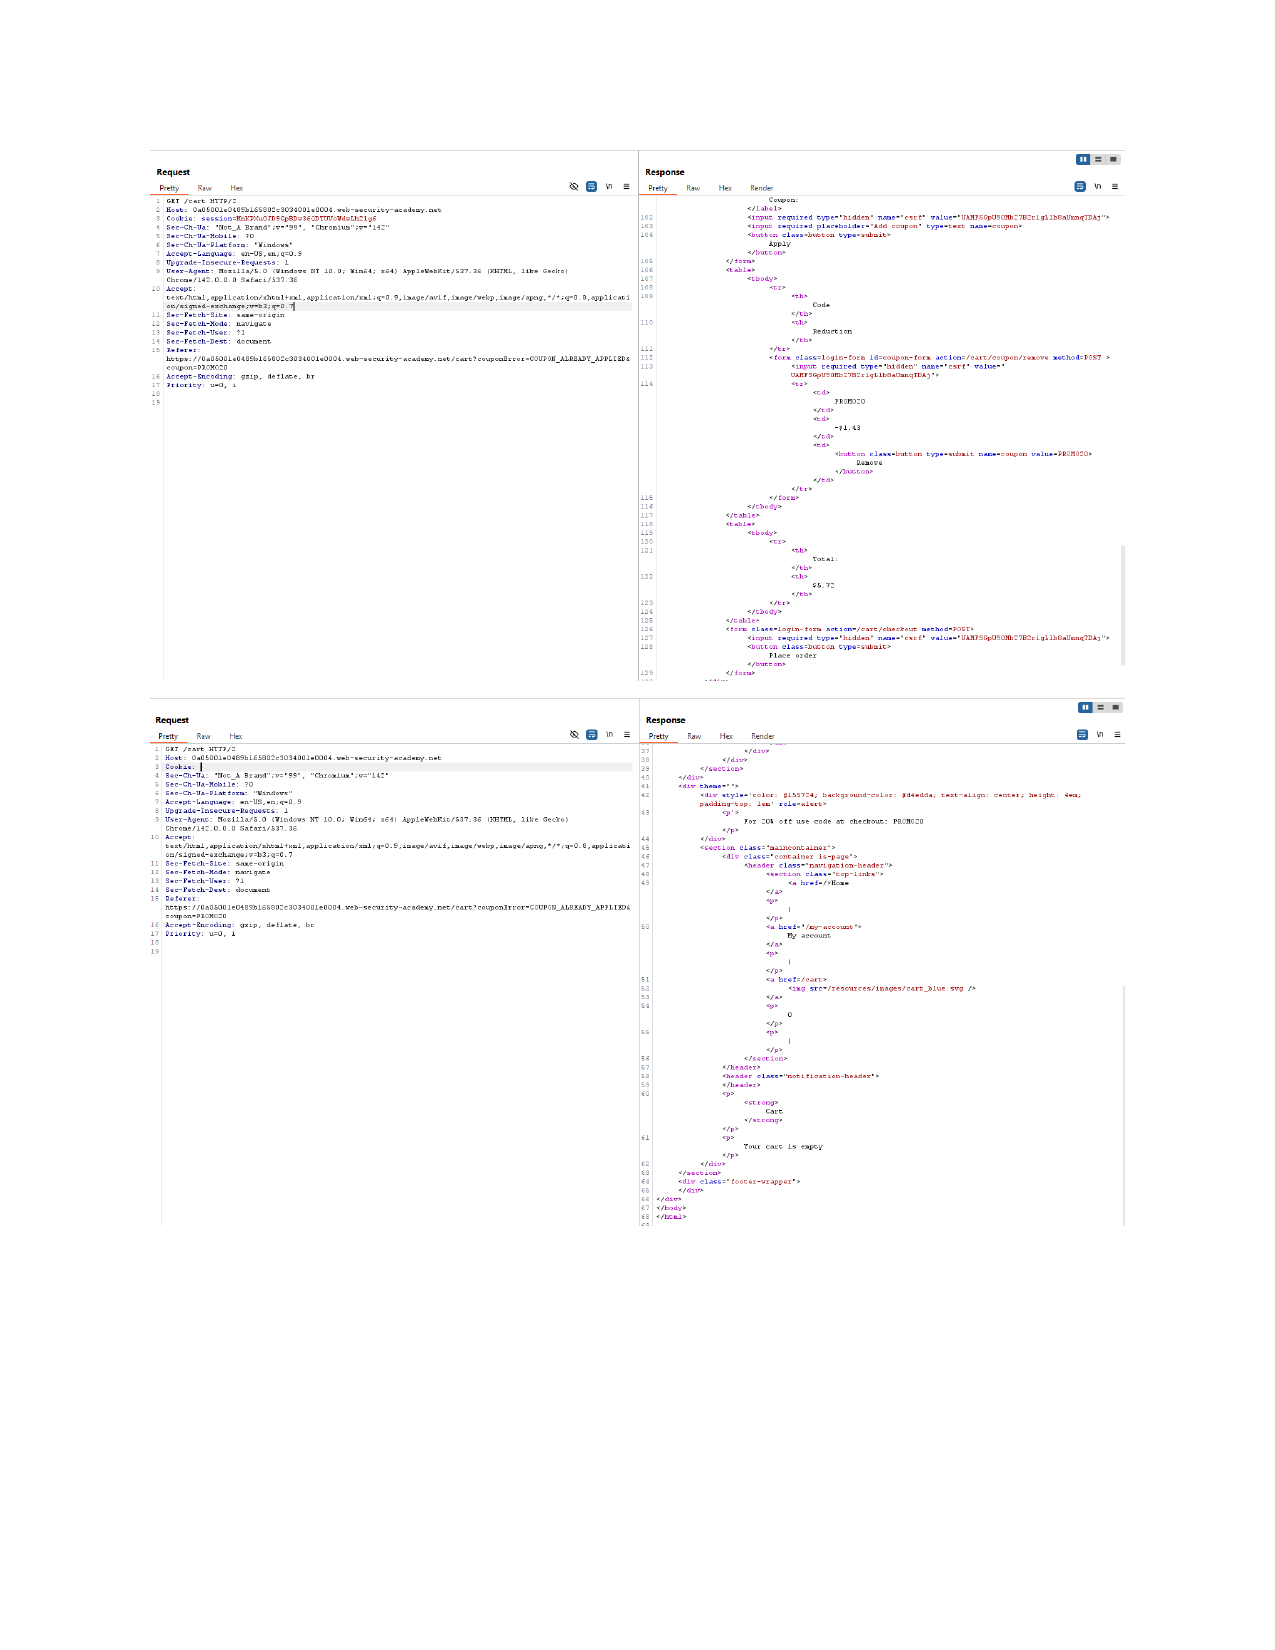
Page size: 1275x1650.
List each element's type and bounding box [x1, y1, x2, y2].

picture [150, 150, 1125, 681]
picture [150, 697, 1125, 1226]
